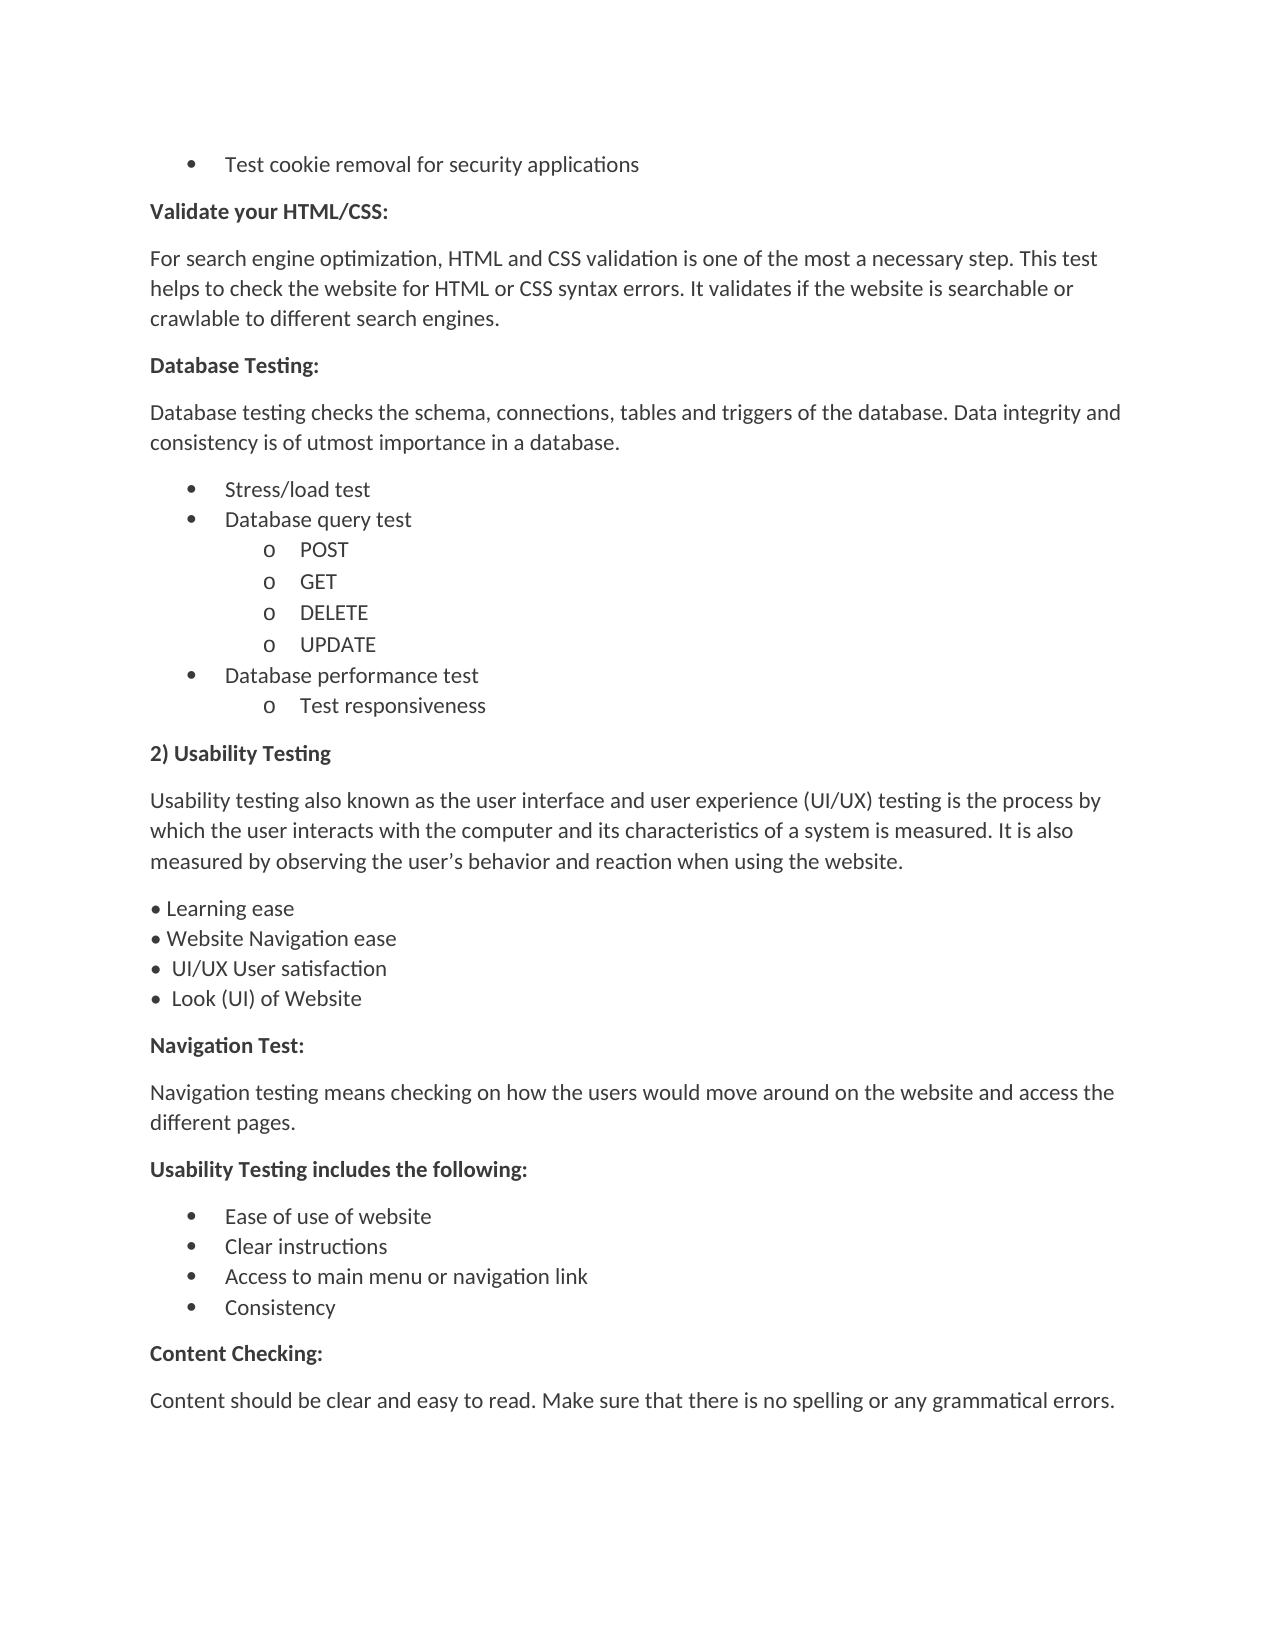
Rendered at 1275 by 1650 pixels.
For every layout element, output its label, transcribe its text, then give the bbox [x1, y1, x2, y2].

list Consistency [187, 1293, 1125, 1321]
text Usability testing also known as the user interface and user experience (UI/UX) testing is the process by which the user interacts with the computer and its characteristics of a system is measured. It is also measured by observing the user’s behavior and reaction when using the website. [150, 786, 1125, 875]
list UPDATE [262, 630, 1125, 659]
list GET [262, 567, 1125, 596]
list Clear instructions [187, 1232, 1125, 1260]
text Usability Testing includes the following: [150, 1155, 1125, 1183]
text Navigation testing means checking on how the users would move around on the website and access the different pages. [150, 1078, 1125, 1136]
text For search engine optimization, HTML and CSS validation is one of the most a necessary step. This test helps to check the website for HTML or CSS syntax errors. It validates if the website is searchable or crawlable to different search engines. [150, 244, 1125, 332]
text Content Checking: [150, 1339, 1125, 1368]
list Test responsiveness [262, 691, 1125, 721]
list DELETE [262, 598, 1125, 627]
list Ease of use of website [187, 1202, 1125, 1230]
list Database performance test [187, 661, 1125, 689]
text Navigation Test: [150, 1031, 1125, 1059]
text Validate your HTML/CSS: [150, 197, 1125, 225]
list Test cookie removal for security applications [187, 150, 1125, 178]
text Database testing checks the schema, connections, tables and triggers of the database. Data integrity and consistency is of utmost importance in a database. [150, 398, 1125, 456]
list Database query test [187, 505, 1125, 533]
list POST [262, 535, 1125, 564]
list Stress/load test [187, 475, 1125, 503]
text • Learning ease • Website Navigation ease • UI/UX User satisfaction • Look (UI) of Website [150, 894, 1125, 1012]
text Database Testing: [150, 351, 1125, 379]
list Access to main menu or navigation link [187, 1262, 1125, 1291]
text 2) Usability Testing [150, 739, 1125, 768]
text Content should be clear and easy to read. Make sure that there is no spelling or any grammatical errors. [150, 1386, 1125, 1414]
